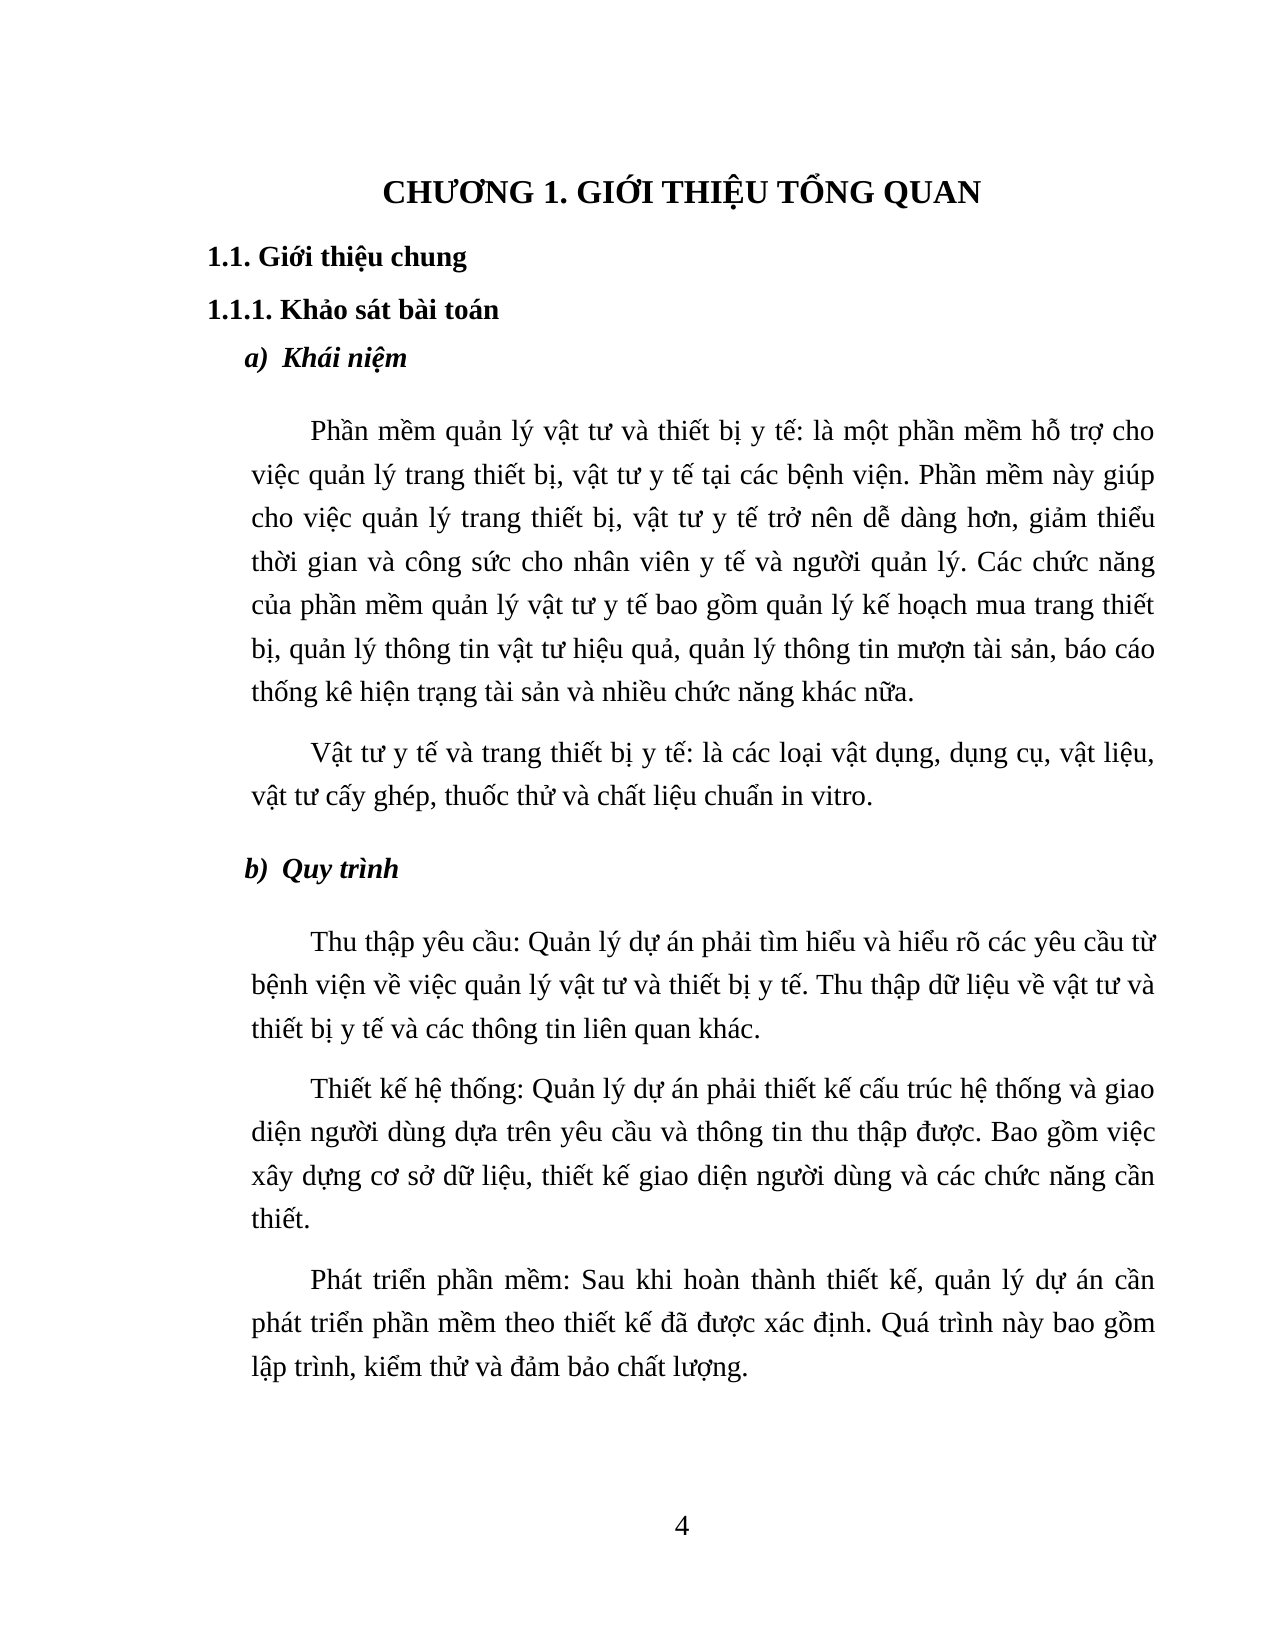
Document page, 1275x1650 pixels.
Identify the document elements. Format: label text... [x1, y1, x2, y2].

subtitle CHƯƠNG 1. GIỚI THIỆU TỔNG QUAN [207, 173, 1157, 211]
text Phần mềm quản lý vật tư và thiết bị y tế: là một phần mềm hỗ trợ cho việc quản lý trang thiết bị, vật tư y tế tại các bệnh viện. Phần mềm này giúp cho việc quản lý trang thiết bị, vật tư y tế trở nên dễ dàng hơn, giảm thiểu thời gian và công sức cho nhân viên y tế và người quản lý. Các chức năng của phần mềm quản lý vật tư y tế bao gồm quản lý kế hoạch mua trang thiết bị, quản lý thông tin vật tư hiệu quả, quản lý thông tin mượn tài sản, báo cáo thống kê hiện trạng tài sản và nhiều chức năng khác nữa. [251, 413, 1157, 708]
text Phát triển phần mềm: Sau khi hoàn thành thiết kế, quản lý dự án cần phát triển phần mềm theo thiết kế đã được xác định. Quá trình này bao gồm lập trình, kiểm thử và đảm bảo chất lượng. [251, 1262, 1157, 1382]
text Thu thập yêu cầu: Quản lý dự án phải tìm hiểu và hiểu rõ các yêu cầu từ bệnh viện về việc quản lý vật tư và thiết bị y tế. Thu thập dữ liệu về vật tư và thiết bị y tế và các thông tin liên quan khác. [251, 924, 1157, 1044]
list Khái niệm [244, 341, 1157, 374]
subtitle 1.1. Giới thiệu chung [207, 239, 1157, 273]
list Quy trình [244, 851, 1157, 884]
text Vật tư y tế và trang thiết bị y tế: là các loại vật dụng, dụng cụ, vật liệu, vật tư cấy ghép, thuốc thử và chất liệu chuẩn in vitro. [251, 735, 1157, 812]
text Thiết kế hệ thống: Quản lý dự án phải thiết kế cấu trúc hệ thống và giao diện người dùng dựa trên yêu cầu và thông tin thu thập được. Bao gồm việc xây dựng cơ sở dữ liệu, thiết kế giao diện người dùng và các chức năng cần thiết. [251, 1071, 1157, 1235]
subtitle 1.1.1. Khảo sát bài toán [207, 292, 1157, 325]
